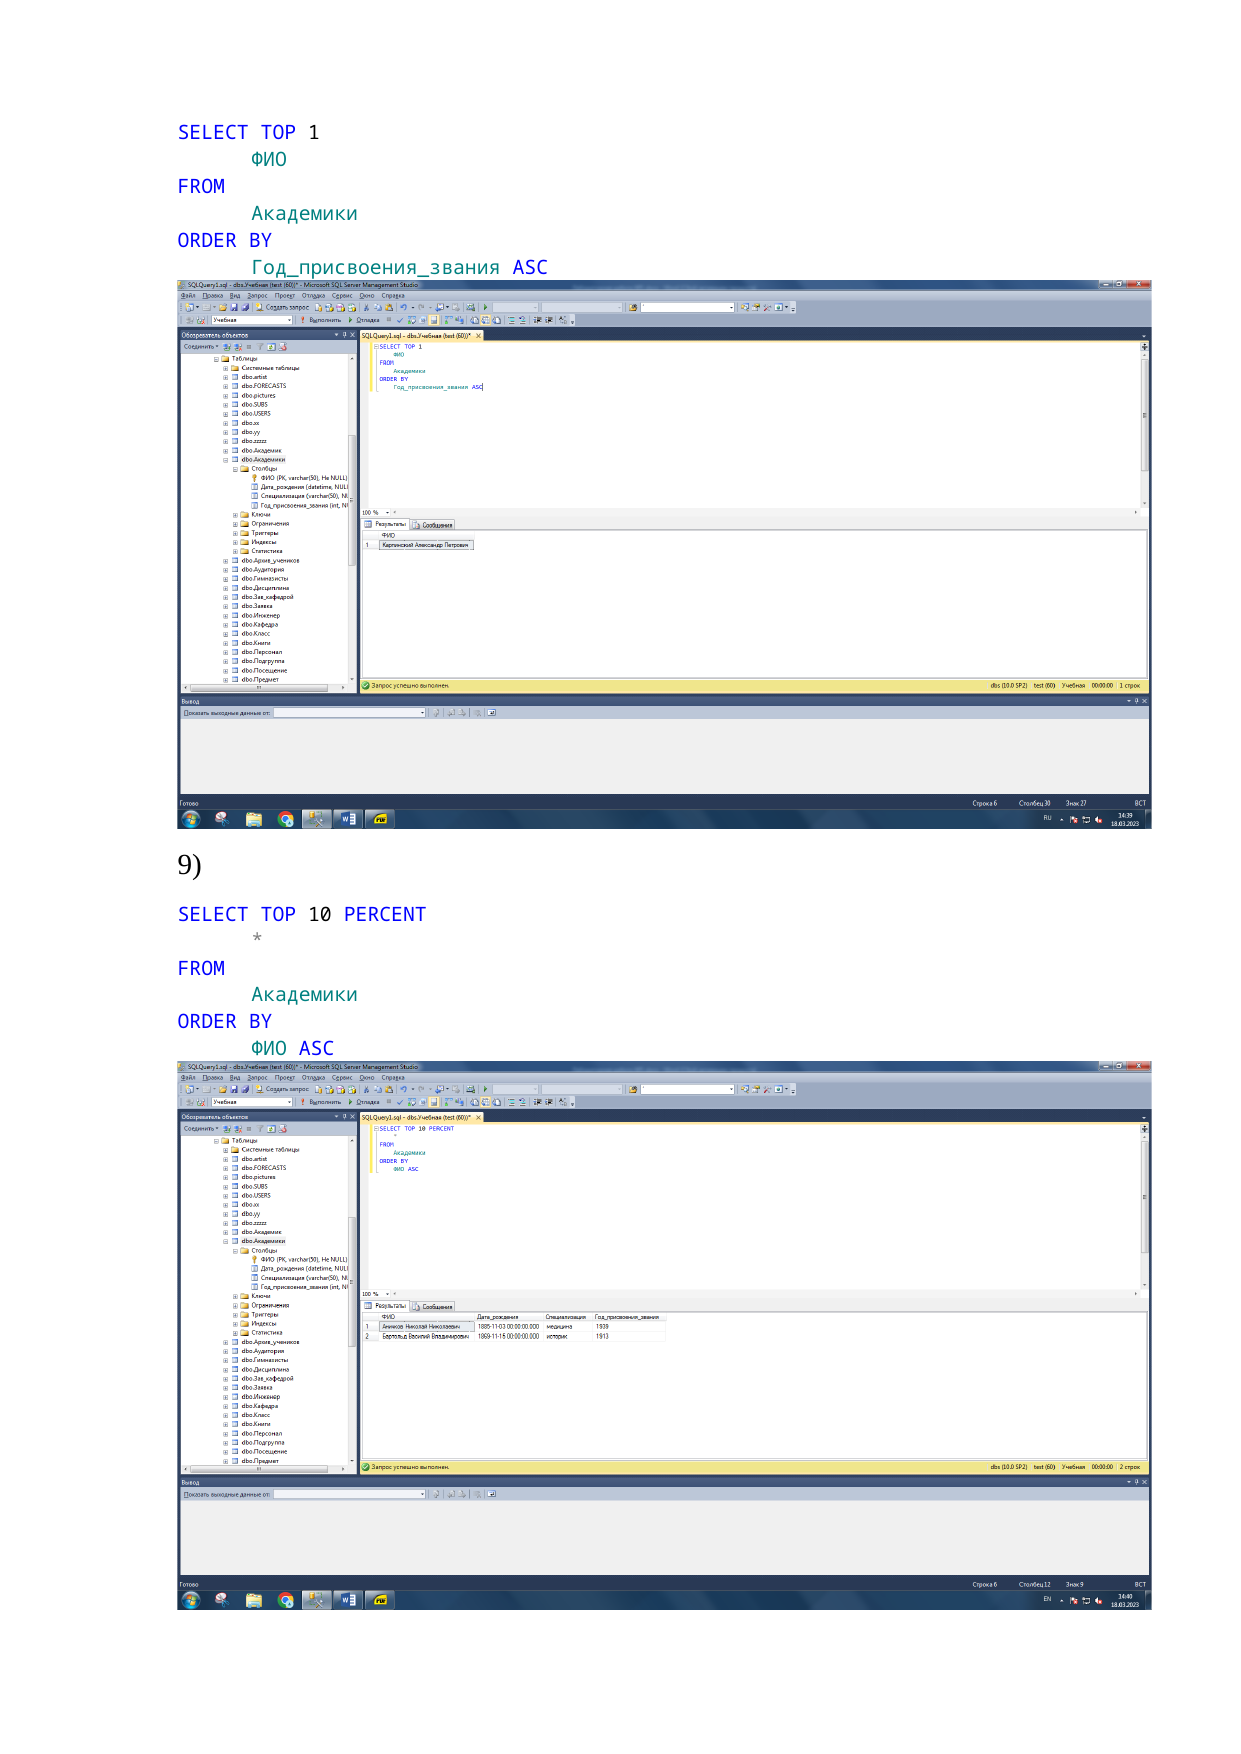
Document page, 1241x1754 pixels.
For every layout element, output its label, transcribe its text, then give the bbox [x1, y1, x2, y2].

text FROM [177, 954, 1152, 981]
text * [177, 927, 1152, 954]
text SELECT TOP 10 PERCENT [177, 900, 1152, 927]
text SELECT TOP 1 [177, 118, 1152, 145]
text ФИО ASC [177, 1035, 1152, 1061]
picture [177, 280, 1152, 829]
picture [177, 1061, 1152, 1610]
text ФИО [177, 145, 1152, 172]
text FROM [177, 172, 1152, 199]
text Академики [177, 199, 1152, 226]
text ORDER BY [177, 1008, 1152, 1035]
text Год_присвоения_звания ASC [177, 253, 1152, 280]
text Академики [177, 981, 1152, 1008]
text 9) [177, 847, 1152, 881]
text ORDER BY [177, 226, 1152, 253]
